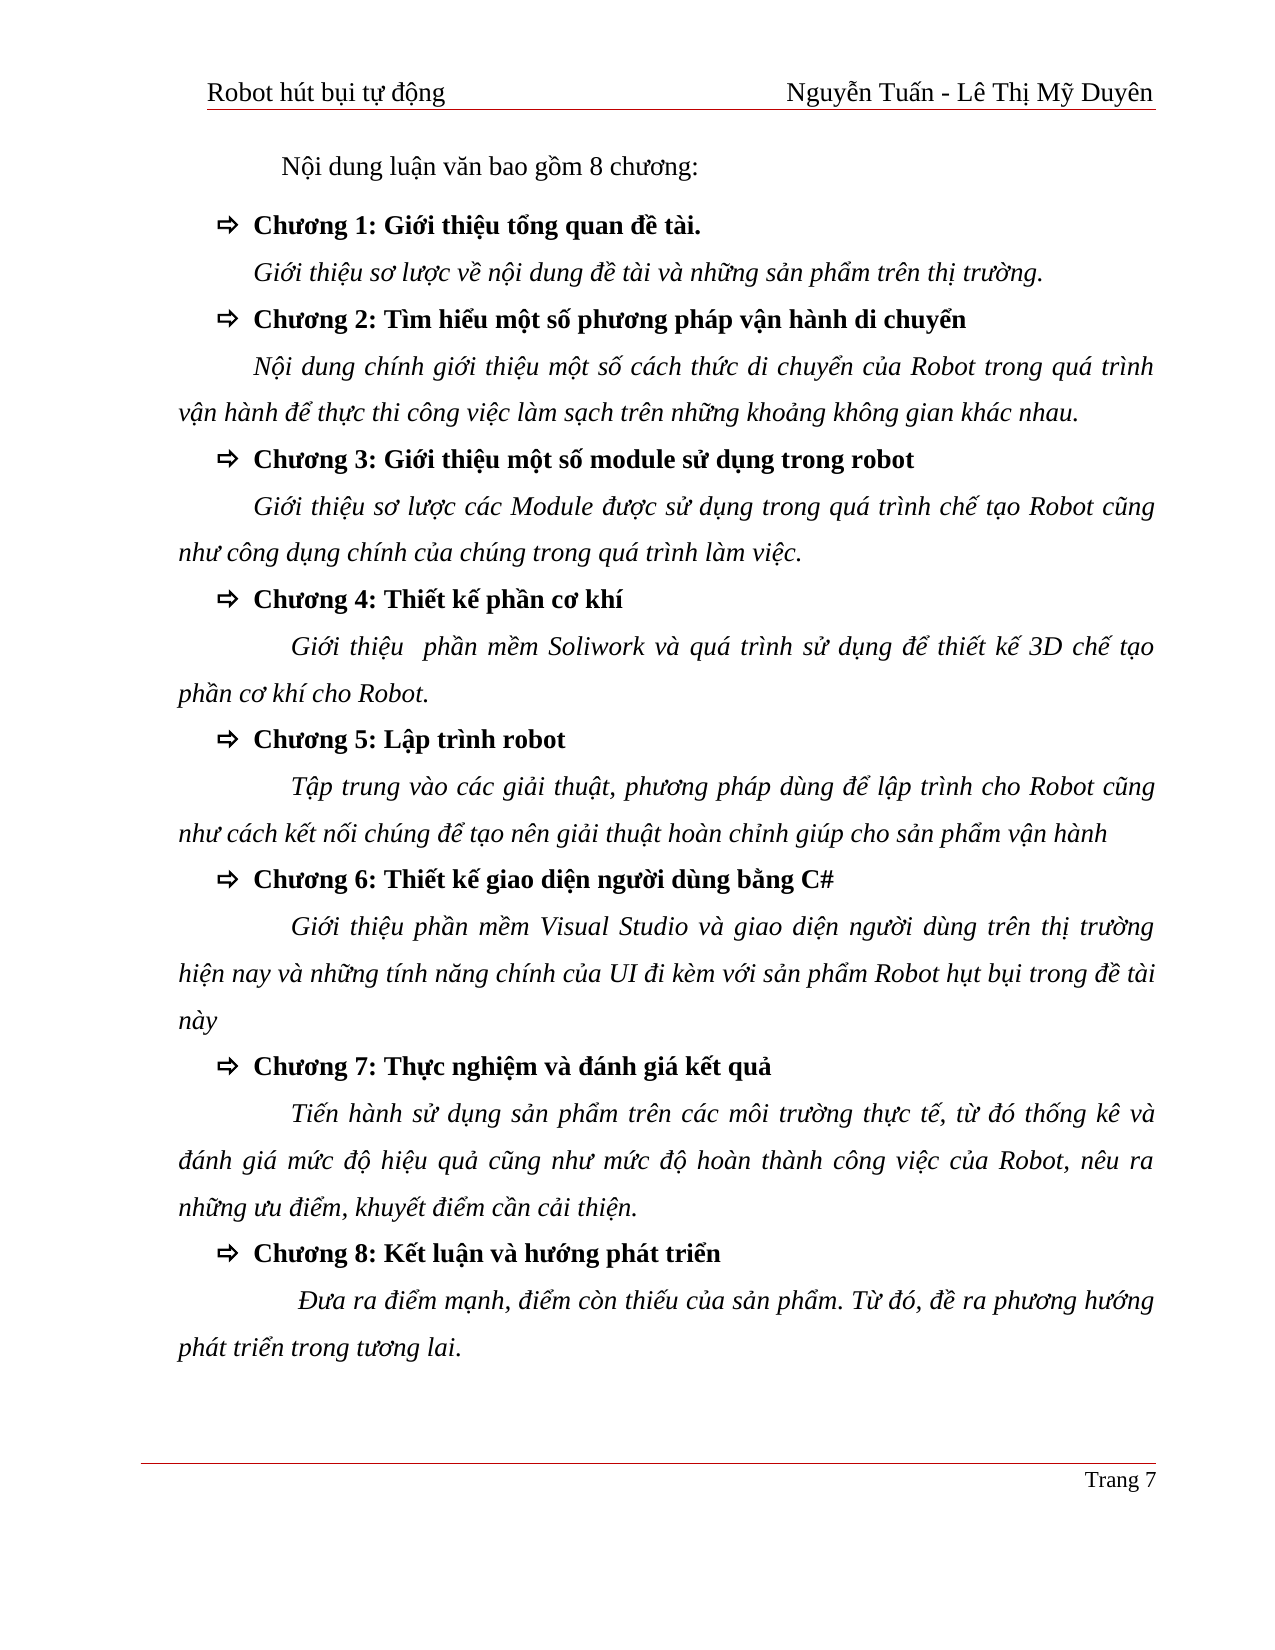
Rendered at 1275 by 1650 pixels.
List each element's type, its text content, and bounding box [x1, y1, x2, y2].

list Chương 2: Tìm hiểu một số phương pháp vận hành di chuyển [216, 303, 1156, 334]
text Nội dung chính giới thiệu một số cách thức di chuyển của Robot trong quá trình vận hành để thực thi công việc làm sạch trên những khoảng không gian khác nhau. [178, 349, 1156, 427]
text Tiến hành sử dụng sản phẩm trên các môi trường thực tế, từ đó thống kê và đánh giá mức độ hiệu quả cũng như mức độ hoàn thành công việc của Robot, nêu ra những ưu điểm, khuyết điểm cần cải thiện. [178, 1097, 1156, 1222]
list Chương 8: Kết luận và hướng phát triển [216, 1237, 1156, 1268]
list Chương 4: Thiết kế phần cơ khí [216, 583, 1156, 614]
list Chương 3: Giới thiệu một số module sử dụng trong robot [216, 443, 1156, 474]
text Đưa ra điểm mạnh, điểm còn thiếu của sản phẩm. Từ đó, đề ra phương hướng phát triển trong tương lai. [178, 1284, 1156, 1362]
text Giới thiệu phần mềm Soliwork và quá trình sử dụng để thiết kế 3D chế tạo phần cơ khí cho Robot. [178, 630, 1156, 708]
text Nội dung luận văn bao gồm 8 chương: [206, 150, 1156, 181]
list Chương 7: Thực nghiệm và đánh giá kết quả [216, 1050, 1156, 1082]
text Tập trung vào các giải thuật, phương pháp dùng để lập trình cho Robot cũng như cách kết nối chúng để tạo nên giải thuật hoàn chỉnh giúp cho sản phẩm vận hành [178, 770, 1156, 848]
list Chương 6: Thiết kế giao diện người dùng bằng C# [216, 863, 1156, 895]
list Chương 1: Giới thiệu tổng quan đề tài. [216, 209, 1156, 240]
text Giới thiệu sơ lược về nội dung đề tài và những sản phẩm trên thị trường. [178, 256, 1156, 287]
text Giới thiệu phần mềm Visual Studio và giao diện người dùng trên thị trường hiện nay và những tính năng chính của UI đi kèm với sản phẩm Robot hụt bụi trong đề tài này [178, 910, 1156, 1035]
list Chương 5: Lập trình robot [216, 723, 1156, 754]
text Giới thiệu sơ lược các Module được sử dụng trong quá trình chế tạo Robot cũng như công dụng chính của chúng trong quá trình làm việc. [178, 490, 1156, 568]
